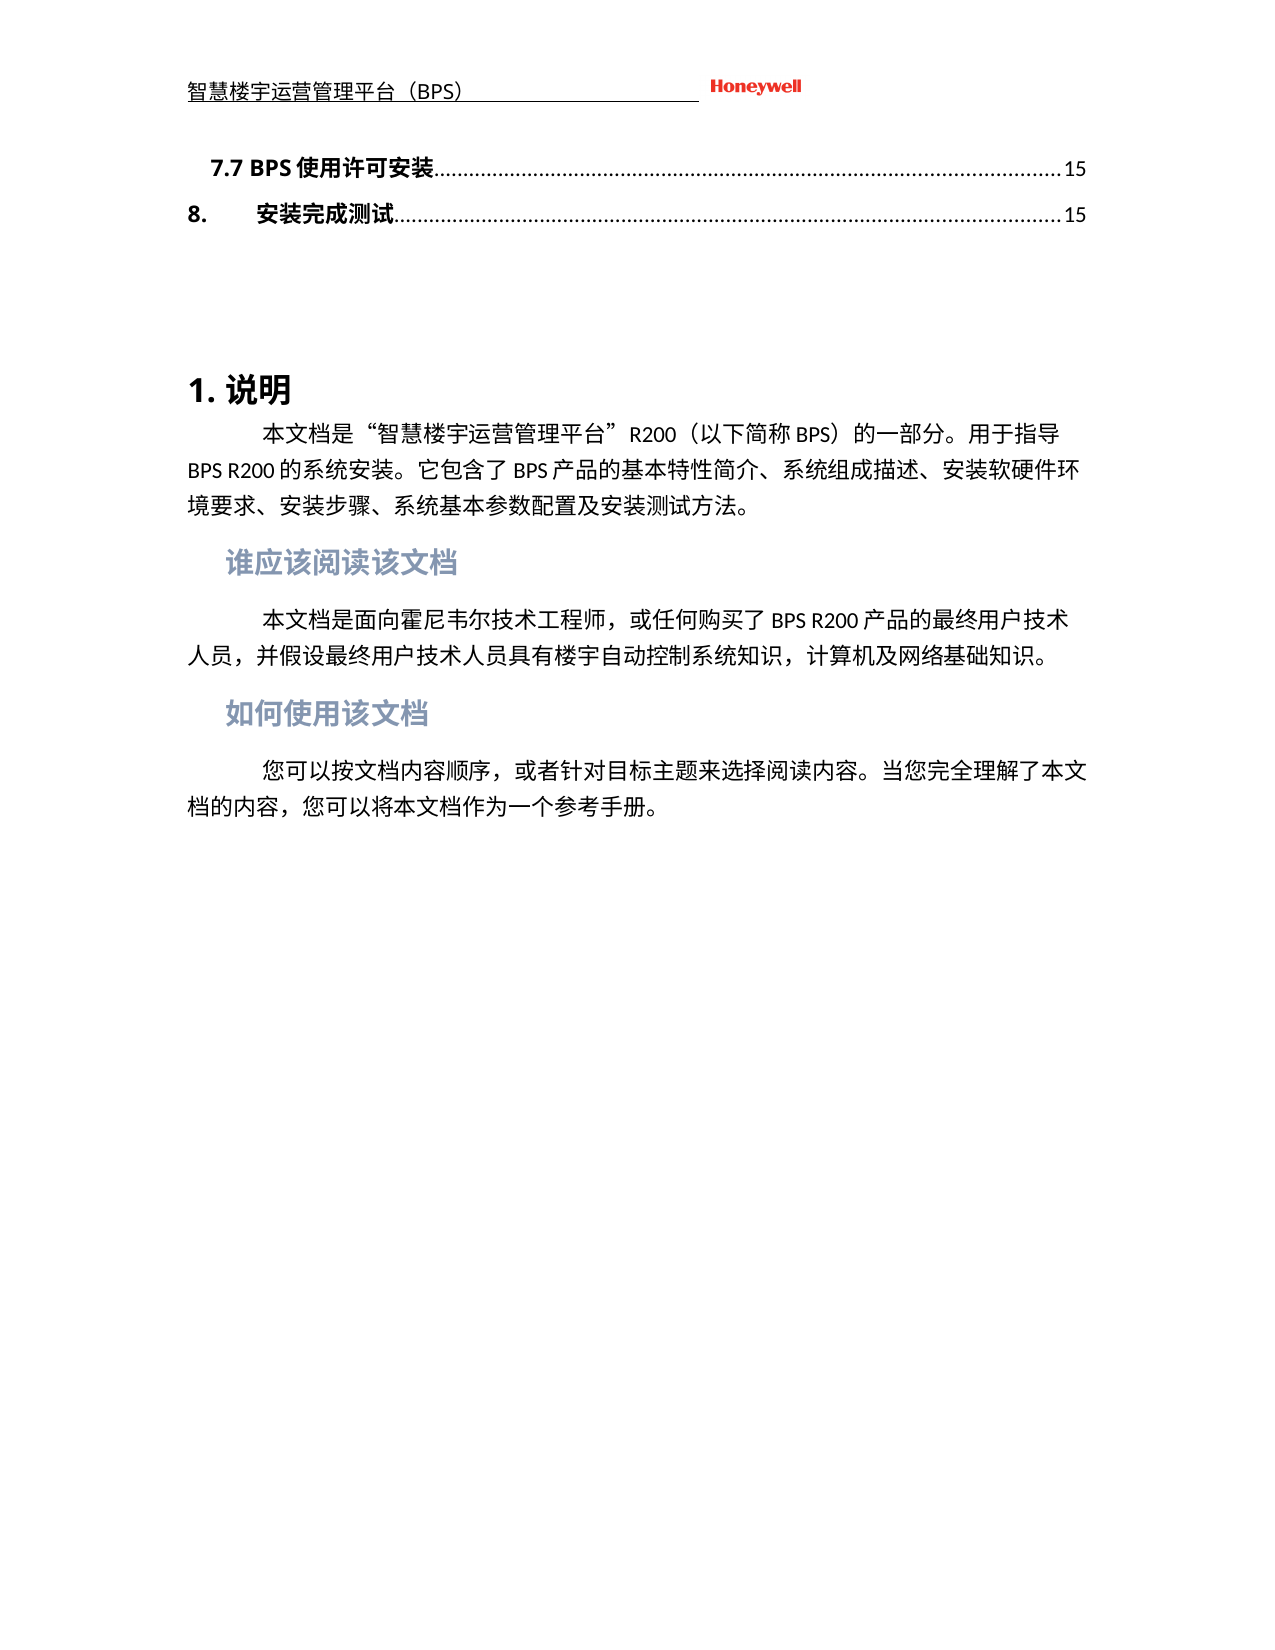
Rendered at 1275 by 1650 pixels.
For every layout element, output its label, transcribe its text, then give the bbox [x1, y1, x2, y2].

text 本文档是“智慧楼宇运营管理平台”R200（以下简称BPS）的一部分。用于指导BPS R200的系统安装。它包含了BPS产品的基本特性简介、系统组成描述、安装软硬件环境要求、安装步骤、系统基本参数配置及安装测试方法。 [187, 416, 1087, 521]
list 如何使用该文档 [225, 691, 1087, 733]
picture [699, 75, 810, 100]
text 本文档是面向霍尼韦尔技术工程师，或任何购买了BPS R200产品的最终用户技术人员，并假设最终用户技术人员具有楼宇自动控制系统知识，计算机及网络基础知识。 [187, 602, 1087, 671]
list 谁应该阅读该文档 [225, 540, 1087, 582]
text 您可以按文档内容顺序，或者针对目标主题来选择阅读内容。当您完全理解了本文档的内容，您可以将本文档作为一个参考手册。 [187, 753, 1087, 822]
subtitle 说明 [187, 363, 1087, 412]
